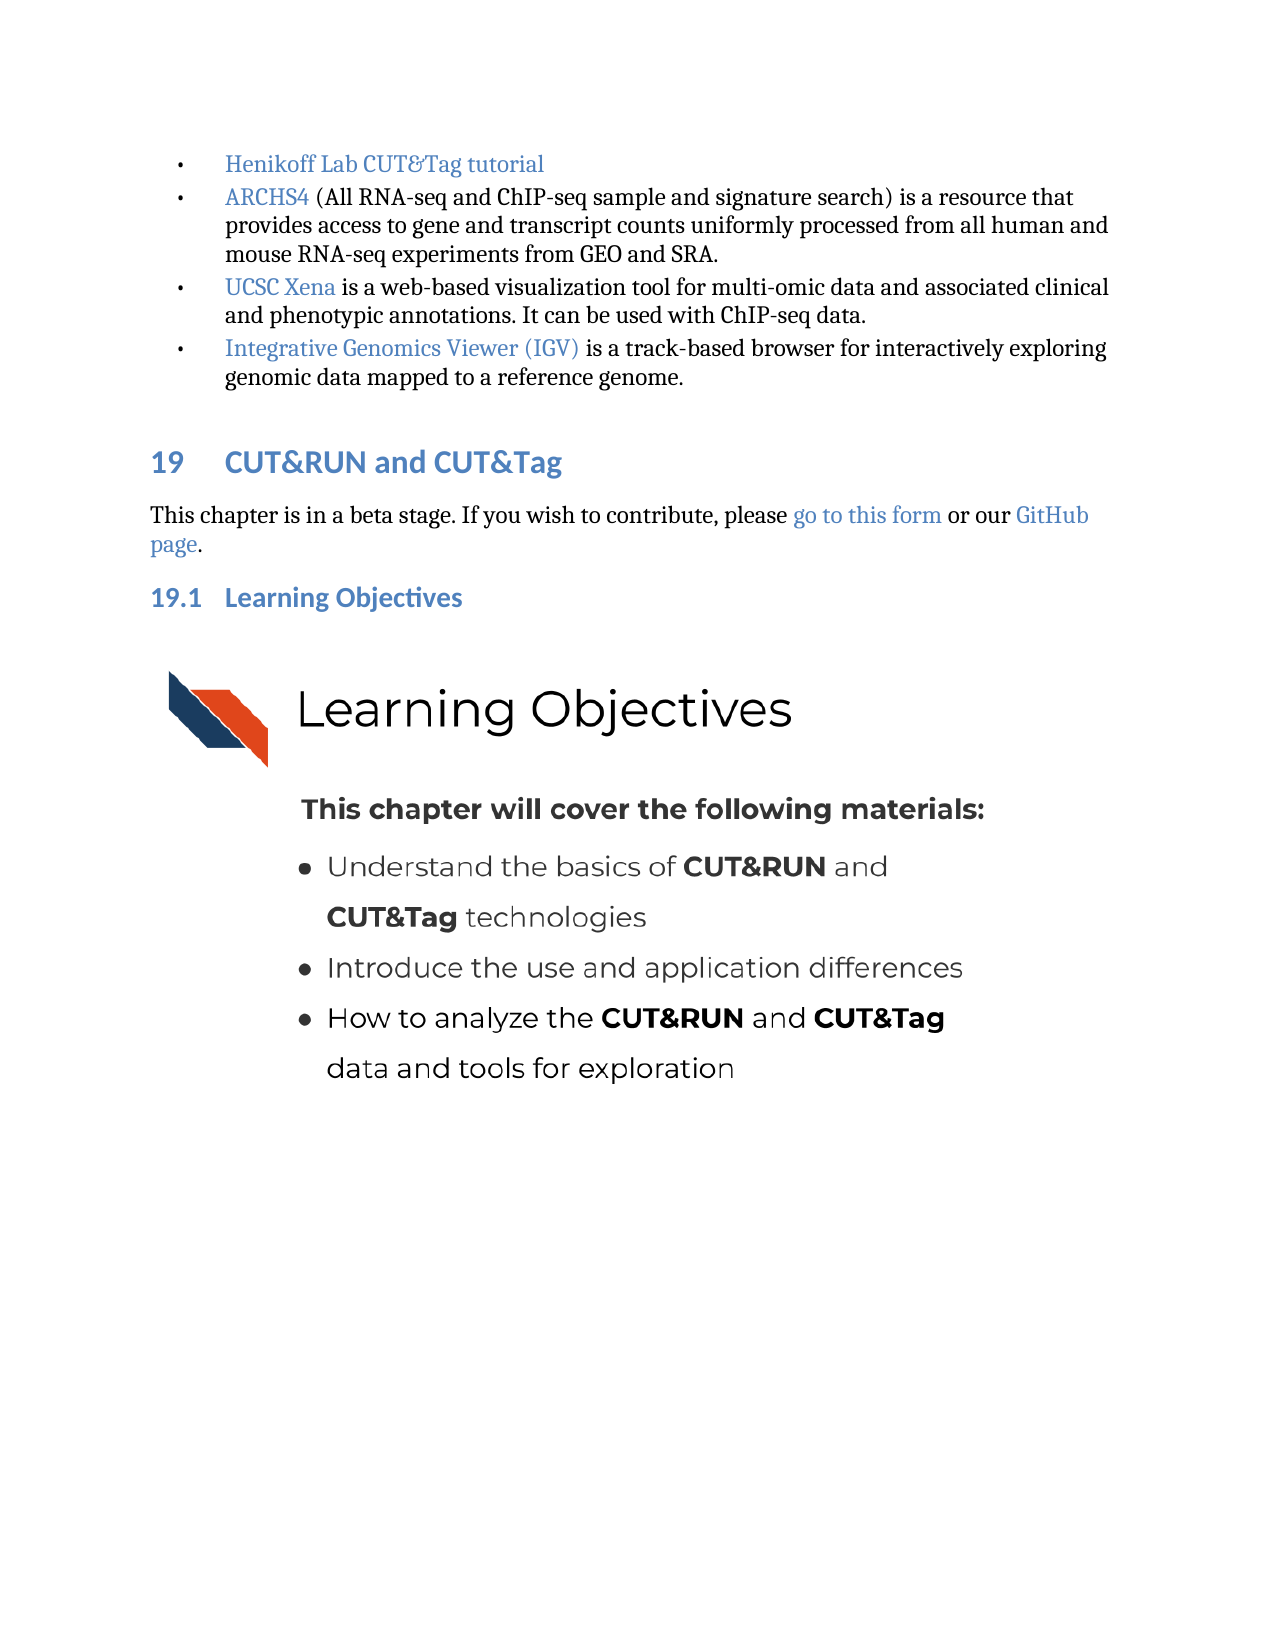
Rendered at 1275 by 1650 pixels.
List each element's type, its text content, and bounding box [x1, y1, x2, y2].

text This chapter is in a beta stage. If you wish to contribute, please go to this form or our GitHub page. [150, 501, 1125, 558]
list UCSC Xena is a web-based visualization tool for multi-omic data and associated clinical and phenotypic annotations. It can be used with ChIP-seq data. [175, 272, 1125, 330]
subtitle 19 CUT&RUN and CUT&Tag [150, 441, 1125, 482]
list Henikoff Lab CUT&Tag tutorial [175, 150, 1125, 179]
list ARCHS4 (All RNA-seq and ChIP-seq sample and signature search) is a resource that provides access to gene and transcript counts uniformly processed from all human and mouse RNA-seq experiments from GEO and SRA. [175, 182, 1125, 269]
list Integrative Genomics Viewer (IGV) is a track-based browser for interactively exploring genomic data mapped to a reference genome. [175, 334, 1125, 391]
subtitle 19.1 Learning Objectives [150, 579, 1125, 615]
picture [168, 633, 1044, 1126]
